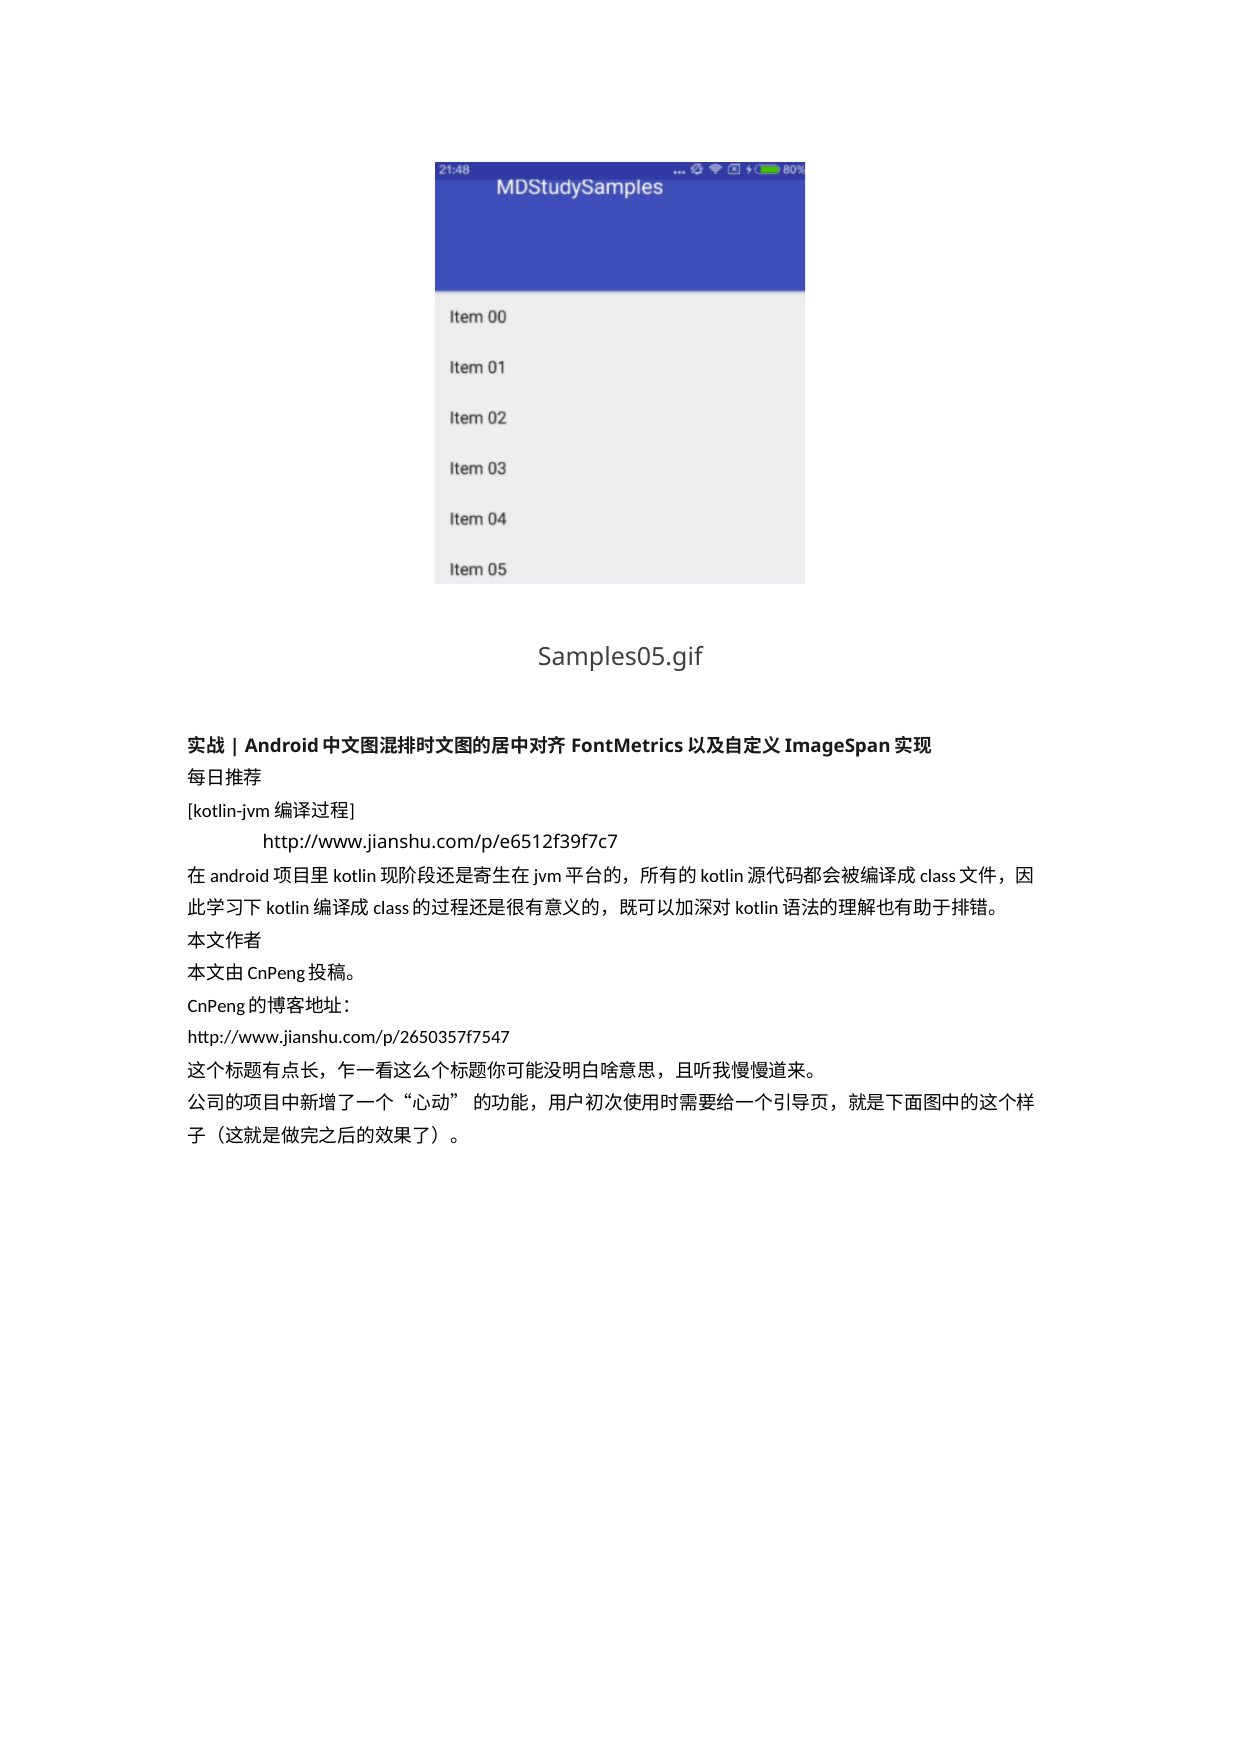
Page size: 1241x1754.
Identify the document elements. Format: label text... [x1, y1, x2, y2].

text http://www.jianshu.com/p/2650357f7547 [187, 1020, 1053, 1053]
text 本文作者 [187, 923, 1053, 955]
text [kotlin-jvm编译过程] [187, 793, 1053, 825]
text 在android项目里kotlin现阶段还是寄生在jvm平台的，所有的kotlin源代码都会被编译成class文件，因此学习下kotlin编译成class的过程还是很有意义的，既可以加深对kotlin语法的理解也有助于排错。 [187, 858, 1053, 923]
subtitle 实战 | Android中文图混排时文图的居中对齐 FontMetrics以及自定义ImageSpan实现 [187, 728, 1053, 760]
text Samples05.gif [187, 623, 1053, 688]
text 这个标题有点长，乍一看这么个标题你可能没明白啥意思，且听我慢慢道来。 [187, 1053, 1053, 1085]
text 每日推荐 [187, 760, 1053, 793]
text 本文由CnPeng投稿。 [187, 955, 1053, 988]
picture [435, 162, 806, 584]
text 公司的项目中新增了一个“心动” 的功能，用户初次使用时需要给一个引导页，就是下面图中的这个样子（这就是做完之后的效果了）。 [187, 1085, 1053, 1150]
text CnPeng的博客地址： [187, 988, 1053, 1020]
text http://www.jianshu.com/p/e6512f39f7c7 [262, 825, 978, 858]
